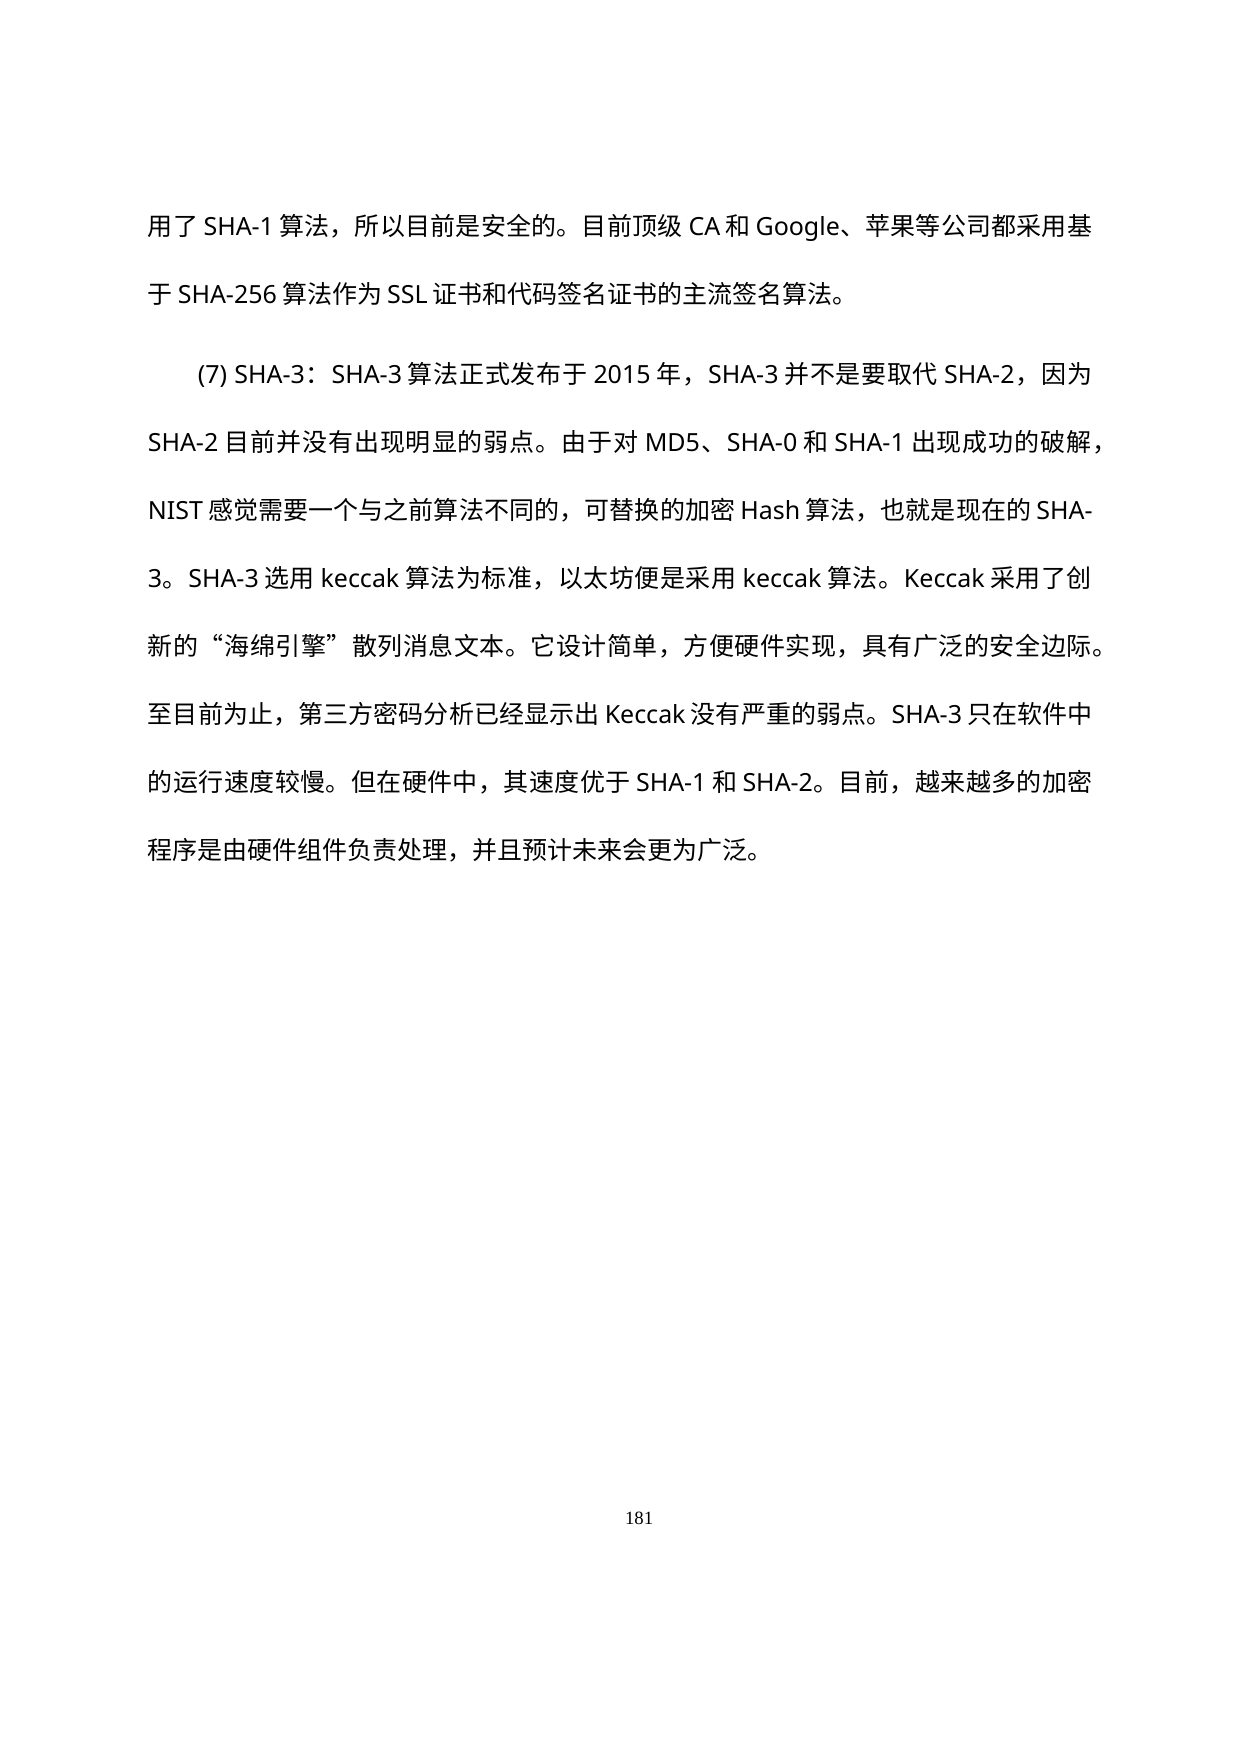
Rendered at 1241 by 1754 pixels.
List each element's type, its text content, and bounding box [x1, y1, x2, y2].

text (7) SHA-3：SHA-3算法正式发布于2015年，SHA-3并不是要取代SHA-2，因为SHA-2目前并没有出现明显的弱点。由于对MD5、SHA-0和SHA-1出现成功的破解，NIST感觉需要一个与之前算法不同的，可替换的加密Hash算法，也就是现在的SHA-3。SHA-3选用keccak算法为标准，以太坊便是采用keccak算法。Keccak采用了创新的“海绵引擎”散列消息文本。它设计简单，方便硬件实现，具有广泛的安全边际。至目前为止，第三方密码分析已经显示出Keccak没有严重的弱点。SHA-3只在软件中的运行速度较慢。但在硬件中，其速度优于SHA-1和SHA-2。目前，越来越多的加密程序是由硬件组件负责处理，并且预计未来会更为广泛。 [148, 339, 1092, 882]
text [148, 191, 1092, 327]
